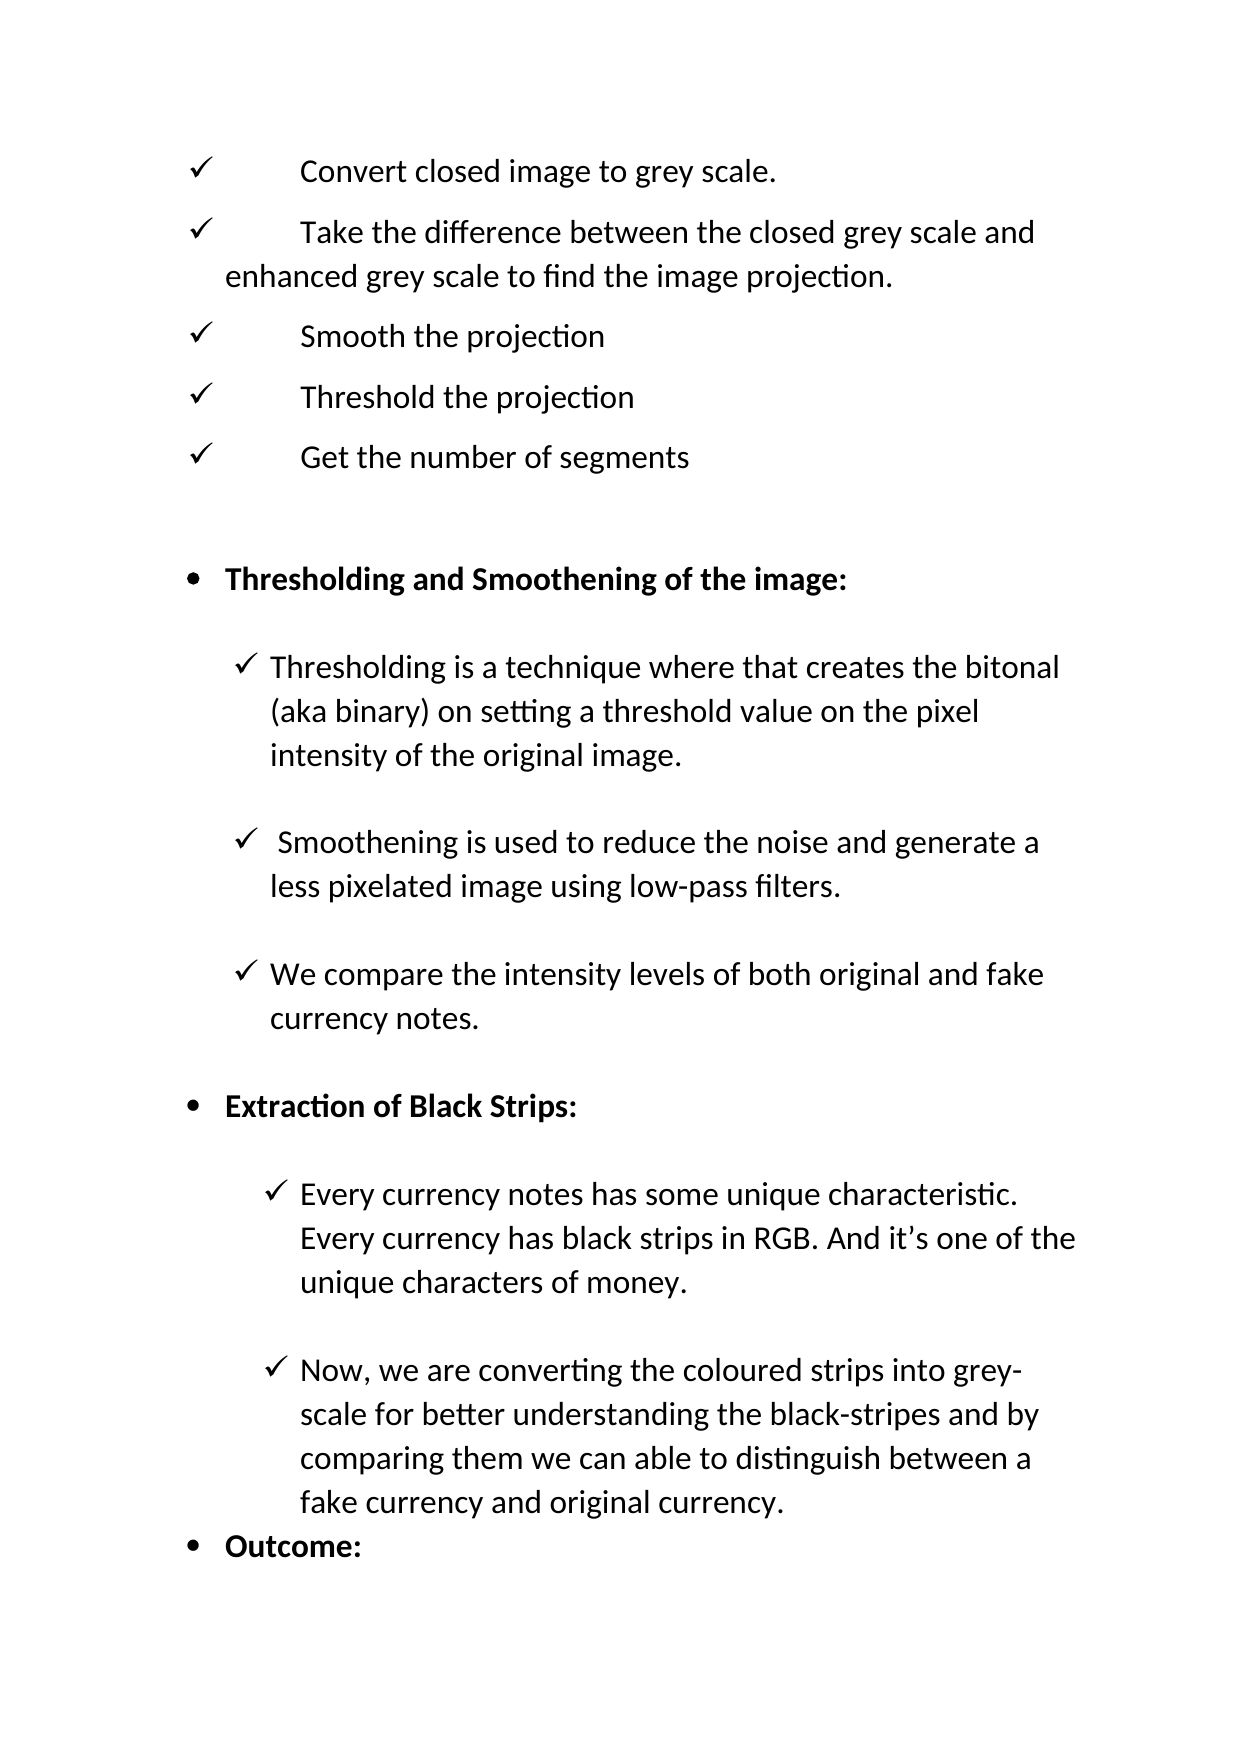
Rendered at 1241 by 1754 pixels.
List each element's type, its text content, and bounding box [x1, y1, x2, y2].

list Take the difference between the closed grey scale and enhanced grey scale to find the image projection. [187, 211, 1090, 295]
list Outcome: [187, 1525, 1090, 1566]
list Get the number of segments [187, 436, 1090, 477]
list Thresholding and Smoothening of the image: [187, 558, 1090, 598]
list Thresholding is a technique where that creates the bitonal (aka binary) on setting a threshold value on the pixel intensity of the original image. [232, 646, 1090, 774]
list Now, we are converting the coloured strips into grey-scale for better understanding the black-stripes and by comparing them we can able to distinguish between a fake currency and original currency. [262, 1349, 1090, 1522]
list Smoothening is used to reduce the noise and generate a less pixelated image using low-pass filters. [232, 821, 1090, 906]
list Threshold the projection [187, 376, 1090, 417]
list Every currency notes has some unique characteristic. Every currency has black strips in RGB. And it’s one of the unique characters of money. [262, 1173, 1090, 1302]
list Extraction of Black Strips: [187, 1085, 1090, 1126]
list Convert closed image to grey scale. [187, 150, 1090, 191]
list We compare the intensity levels of both original and fake currency notes. [232, 953, 1090, 1038]
list Smooth the projection [187, 315, 1090, 356]
